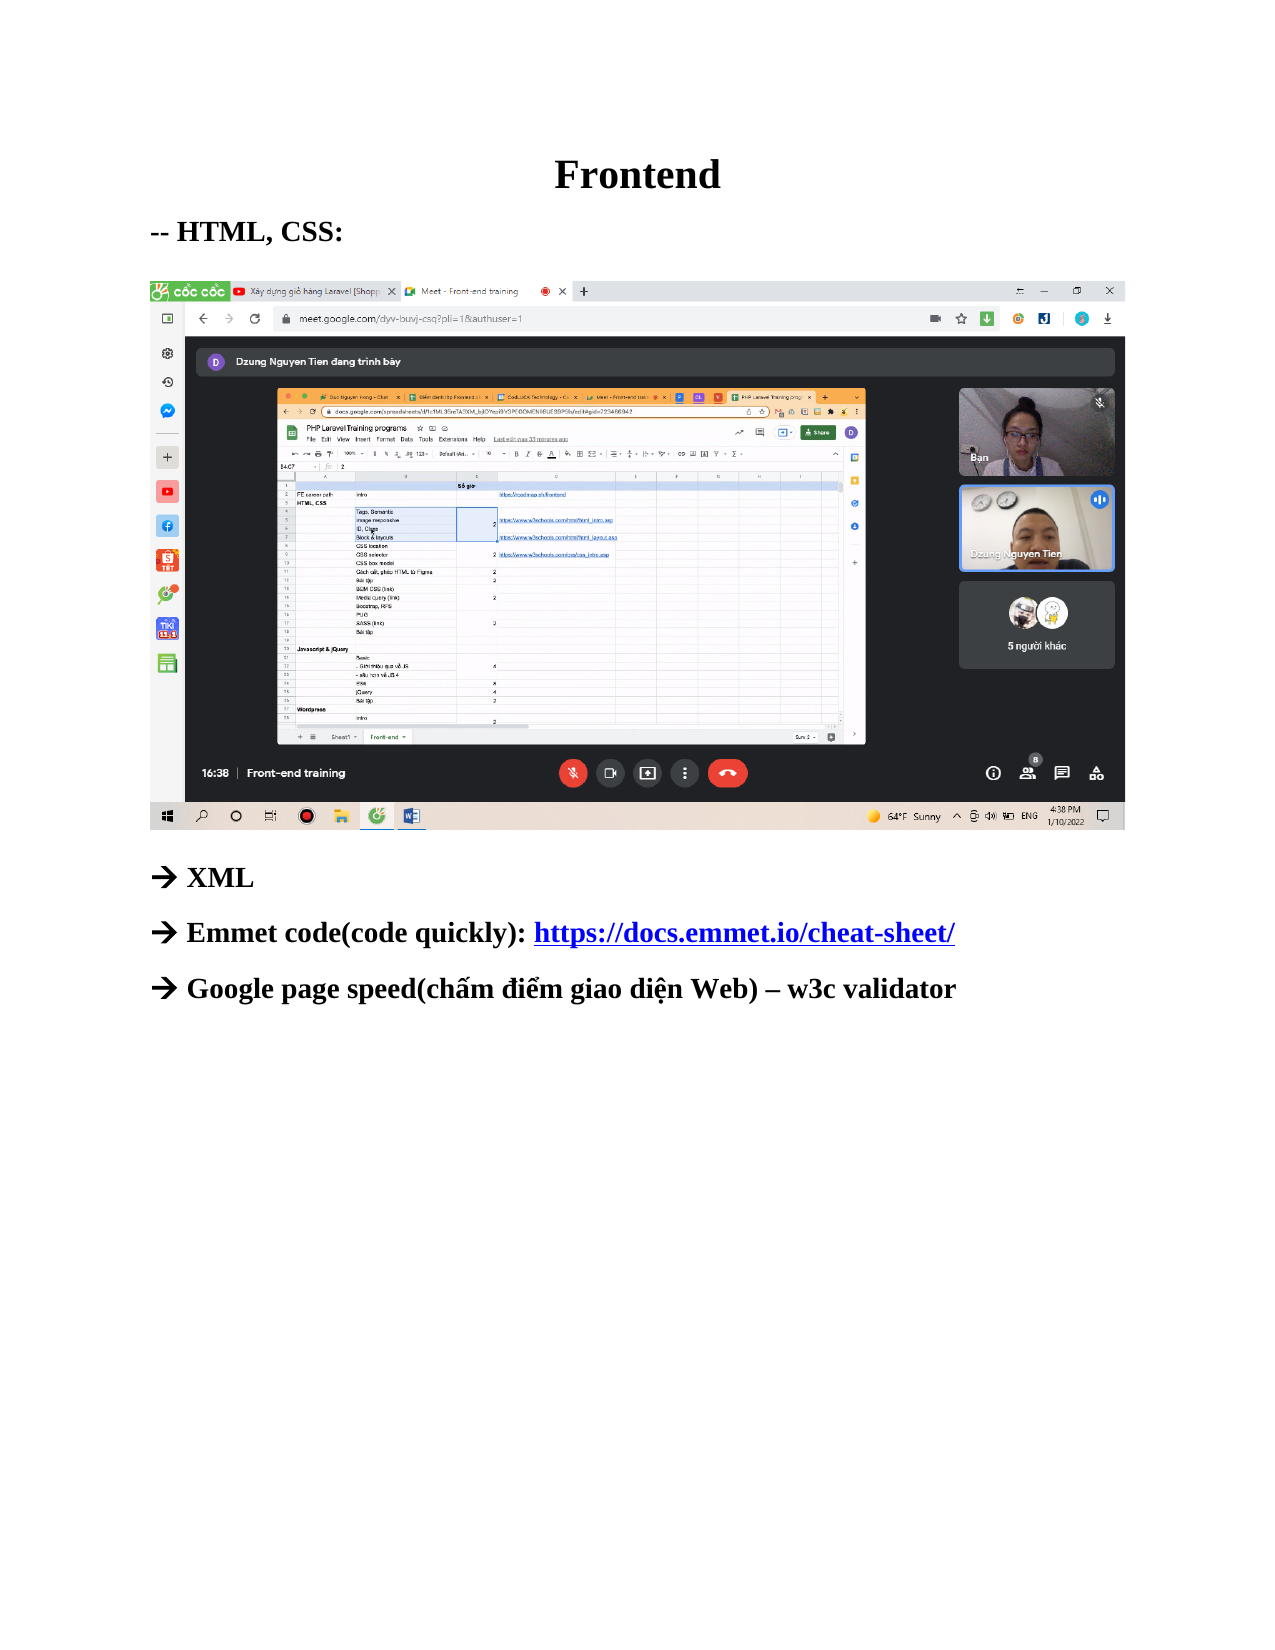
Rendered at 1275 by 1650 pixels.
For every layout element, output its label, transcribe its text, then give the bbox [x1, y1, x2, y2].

text -- HTML, CSS: [150, 214, 1125, 248]
picture [150, 281, 1125, 830]
text Emmet code(code quickly): https://docs.emmet.io/cheat-sheet/ [150, 916, 1125, 949]
text Frontend [150, 150, 1125, 198]
text XML [150, 860, 1125, 894]
text Google page speed(chấm điểm giao diện Web) – w3c validator [150, 971, 1125, 1004]
